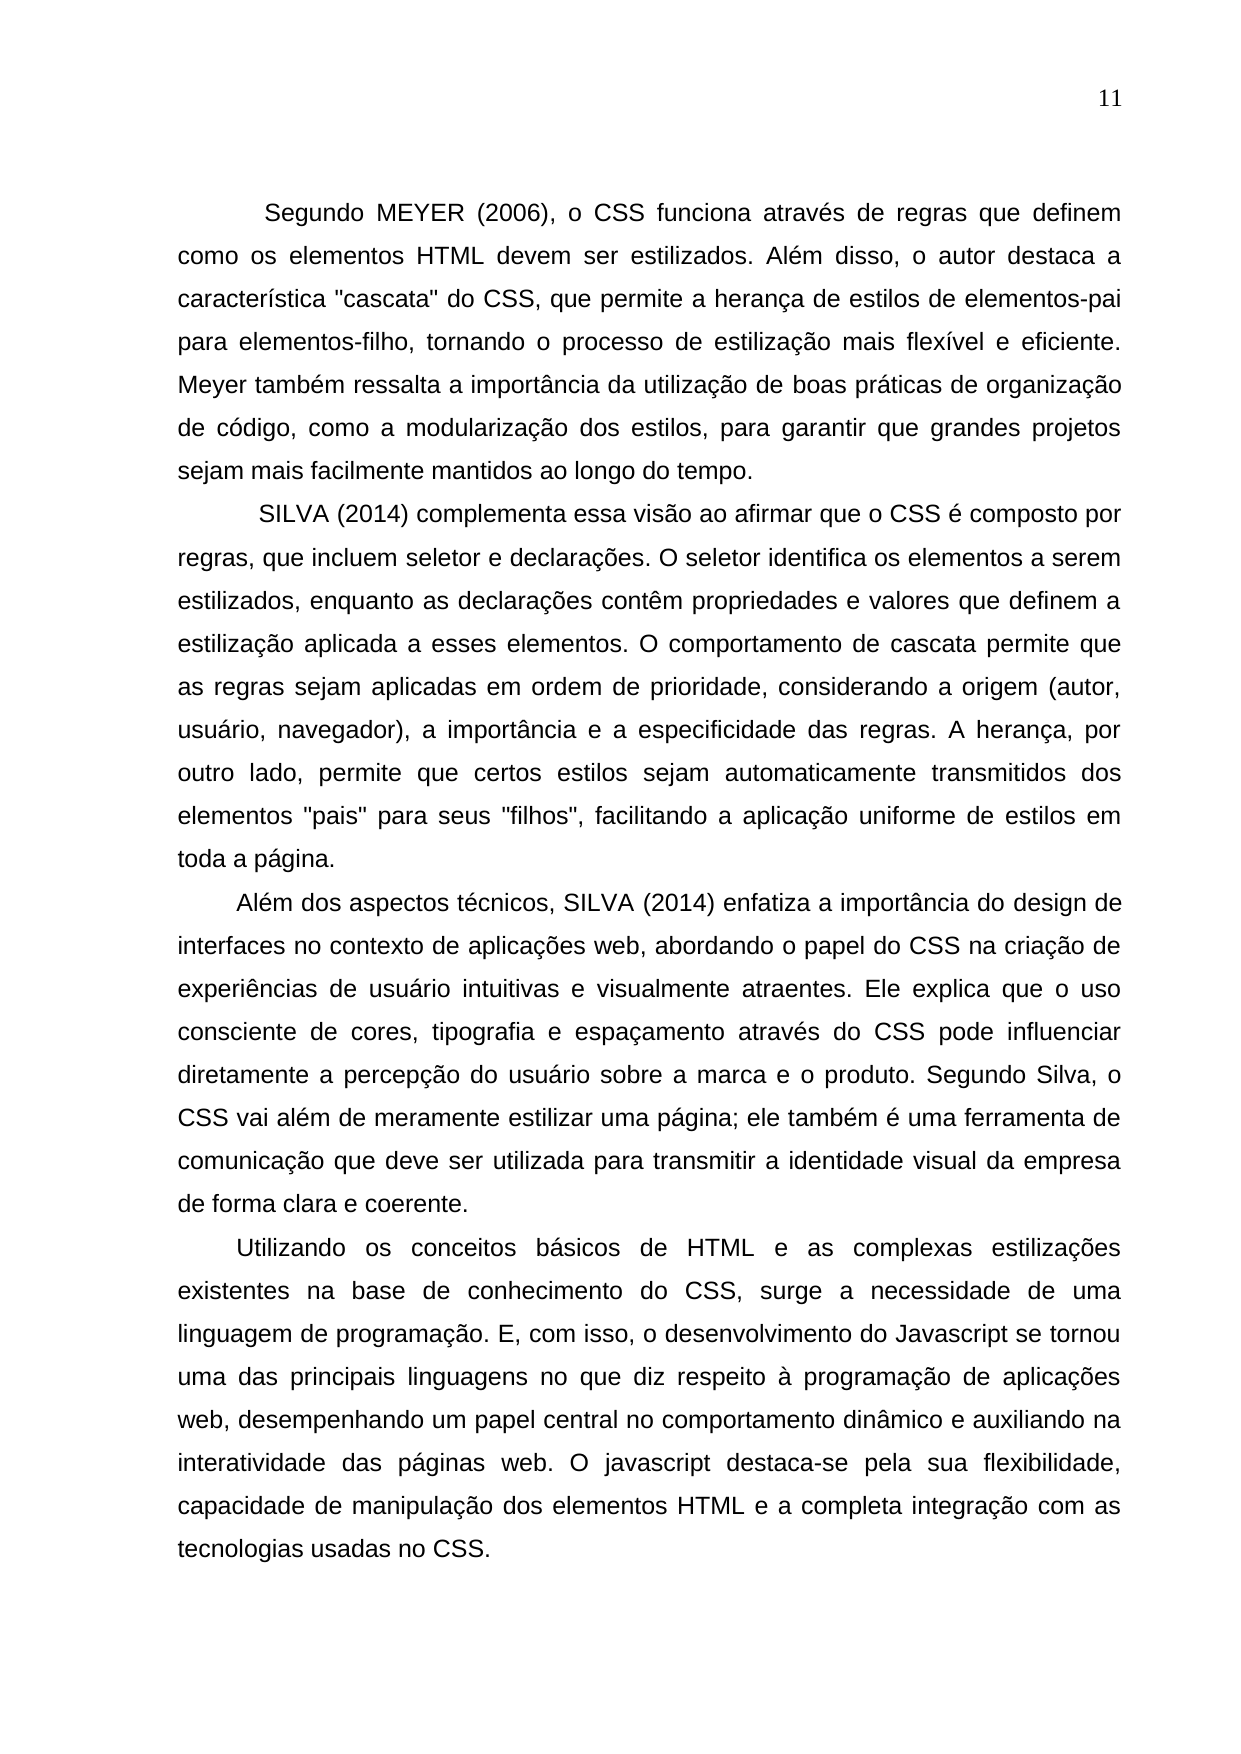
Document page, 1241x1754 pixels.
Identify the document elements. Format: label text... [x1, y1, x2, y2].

text Segundo MEYER (2006), o CSS funciona através de regras que definem como os elementos HTML devem ser estilizados. Além disso, o autor destaca a característica "cascata" do CSS, que permite a herança de estilos de elementos-pai para elementos-filho, tornando o processo de estilização mais flexível e eficiente. Meyer também ressalta a importância da utilização de boas práticas de organização de código, como a modularização dos estilos, para garantir que grandes projetos sejam mais facilmente mantidos ao longo do tempo. [177, 198, 1122, 485]
text Além dos aspectos técnicos, SILVA (2014) enfatiza a importância do design de interfaces no contexto de aplicações web, abordando o papel do CSS na criação de experiências de usuário intuitivas e visualmente atraentes. Ele explica que o uso consciente de cores, tipografia e espaçamento através do CSS pode influenciar diretamente a percepção do usuário sobre a marca e o produto. Segundo Silva, o CSS vai além de meramente estilizar uma página; ele também é uma ferramenta de comunicação que deve ser utilizada para transmitir a identidade visual da empresa de forma clara e coerente. [177, 888, 1122, 1218]
text Utilizando os conceitos básicos de HTML e as complexas estilizações existentes na base de conhecimento do CSS, surge a necessidade de uma linguagem de programação. E, com isso, o desenvolvimento do Javascript se tornou uma das principais linguagens no que diz respeito à programação de aplicações web, desempenhando um papel central no comportamento dinâmico e auxiliando na interatividade das páginas web. O javascript destaca-se pela sua flexibilidade, capacidade de manipulação dos elementos HTML e a completa integração com as tecnologias usadas no CSS. [177, 1233, 1122, 1563]
text SILVA (2014) complementa essa visão ao afirmar que o CSS é composto por regras, que incluem seletor e declarações. O seletor identifica os elementos a serem estilizados, enquanto as declarações contêm propriedades e valores que definem a estilização aplicada a esses elementos. O comportamento de cascata permite que as regras sejam aplicadas em ordem de prioridade, considerando a origem (autor, usuário, navegador), a importância e a especificidade das regras. A herança, por outro lado, permite que certos estilos sejam automaticamente transmitidos dos elementos "pais" para seus "filhos", facilitando a aplicação uniforme de estilos em toda a página. [177, 499, 1122, 873]
